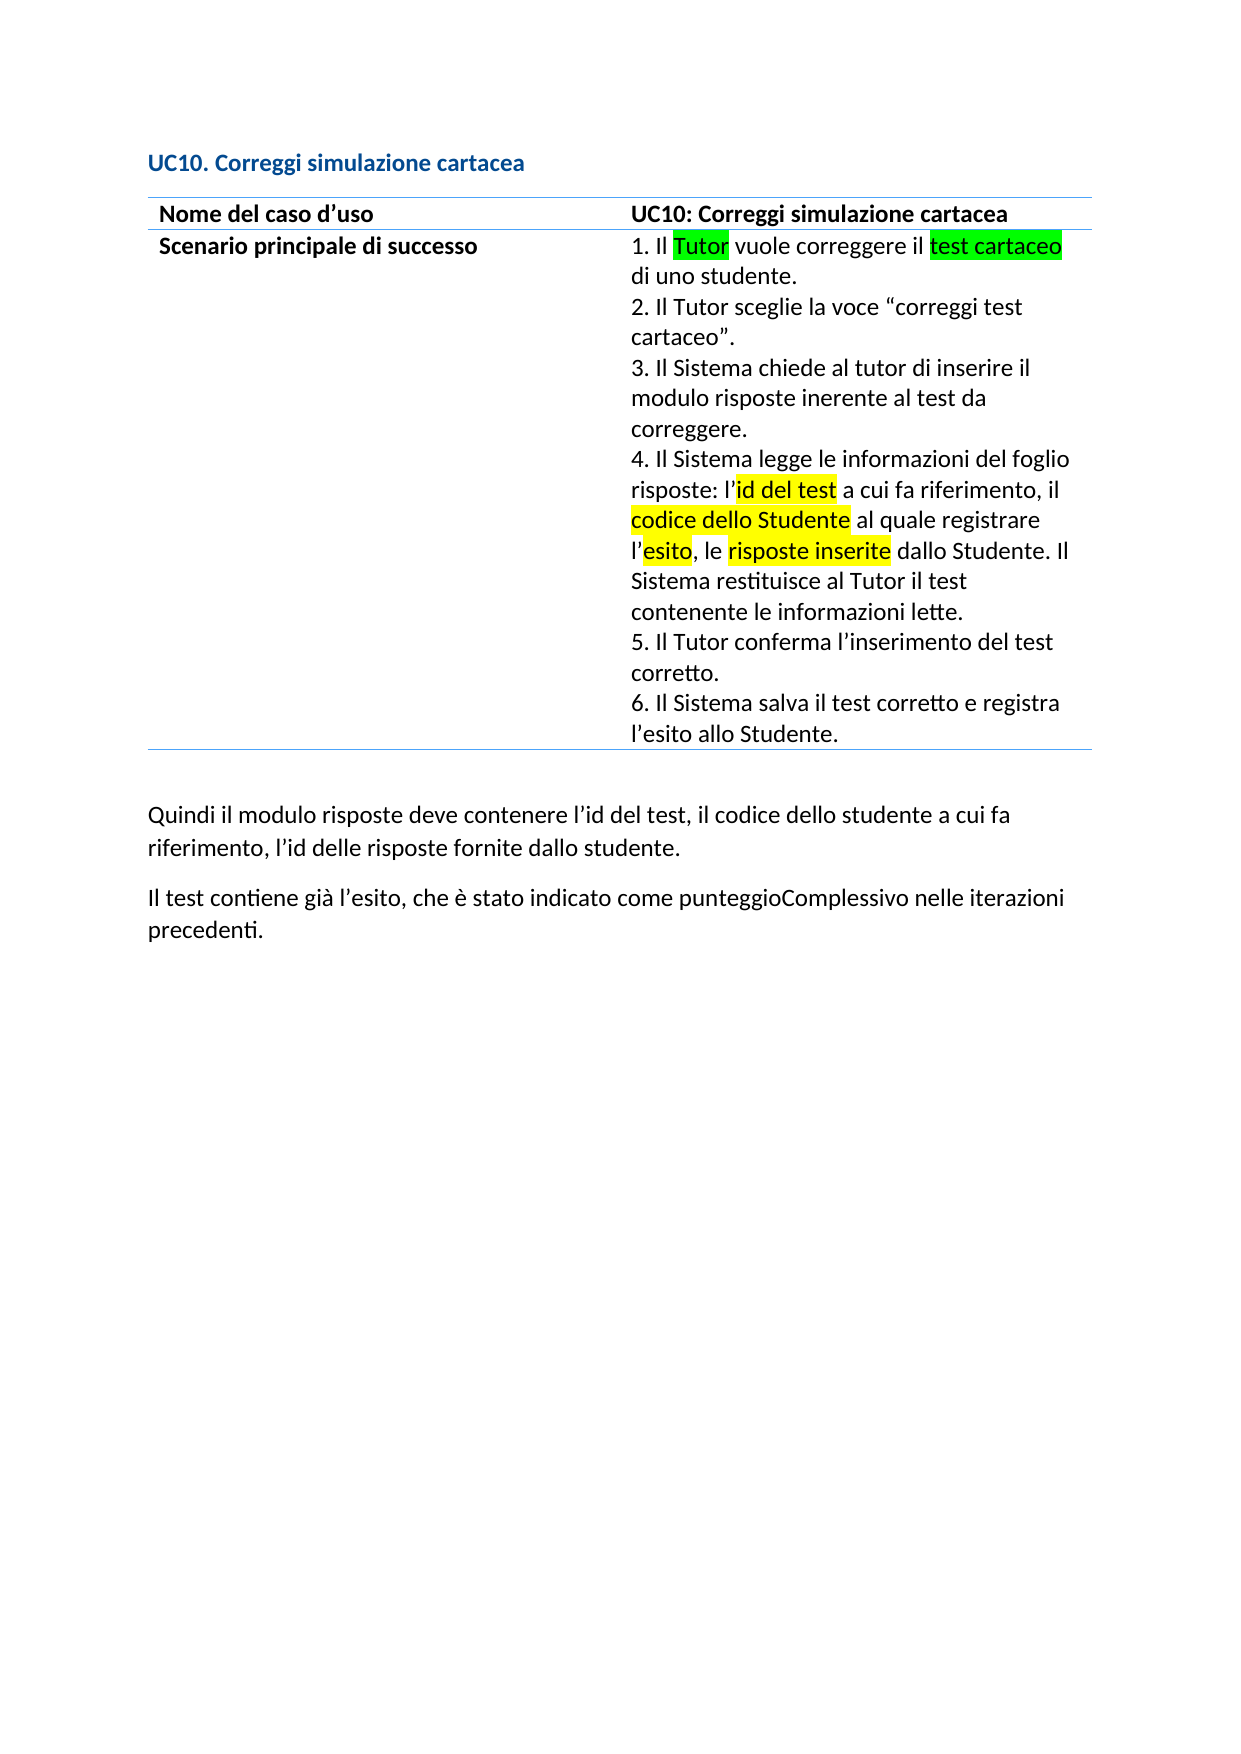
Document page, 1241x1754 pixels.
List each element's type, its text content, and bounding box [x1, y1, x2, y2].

table_header UC10: Correggi simulazione cartacea [620, 198, 1092, 229]
text Il test contiene già l’esito, che è stato indicato come punteggioComplessivo nelle iterazioni precedenti. [148, 882, 1093, 945]
table_cell 1. Il Tutor vuole correggere il test cartaceo di uno studente. 2. Il Tutor sceglie la voce “correggi test cartaceo”. 3. Il Sistema chiede al tutor di inserire il modulo risposte inerente al test da correggere. 4. Il Sistema legge le informazioni del foglio risposte: l’id del test a cui fa riferimento, il codice dello Studente al quale registrare l’esito, le risposte inserite dallo Studente. Il Sistema restituisce al Tutor il test contenente le informazioni lette. 5. Il Tutor conferma l’inserimento del test corretto. 6. Il Sistema salva il test corretto e registra l’esito allo Studente. [620, 230, 1092, 749]
text UC10. Correggi simulazione cartacea [148, 148, 1093, 178]
text Quindi il modulo risposte deve contenere l’id del test, il codice dello studente a cui fa riferimento, l’id delle risposte fornite dallo studente. [148, 799, 1093, 863]
table_cell Scenario principale di successo [148, 230, 619, 749]
table_header Nome del caso d’uso [148, 198, 619, 229]
